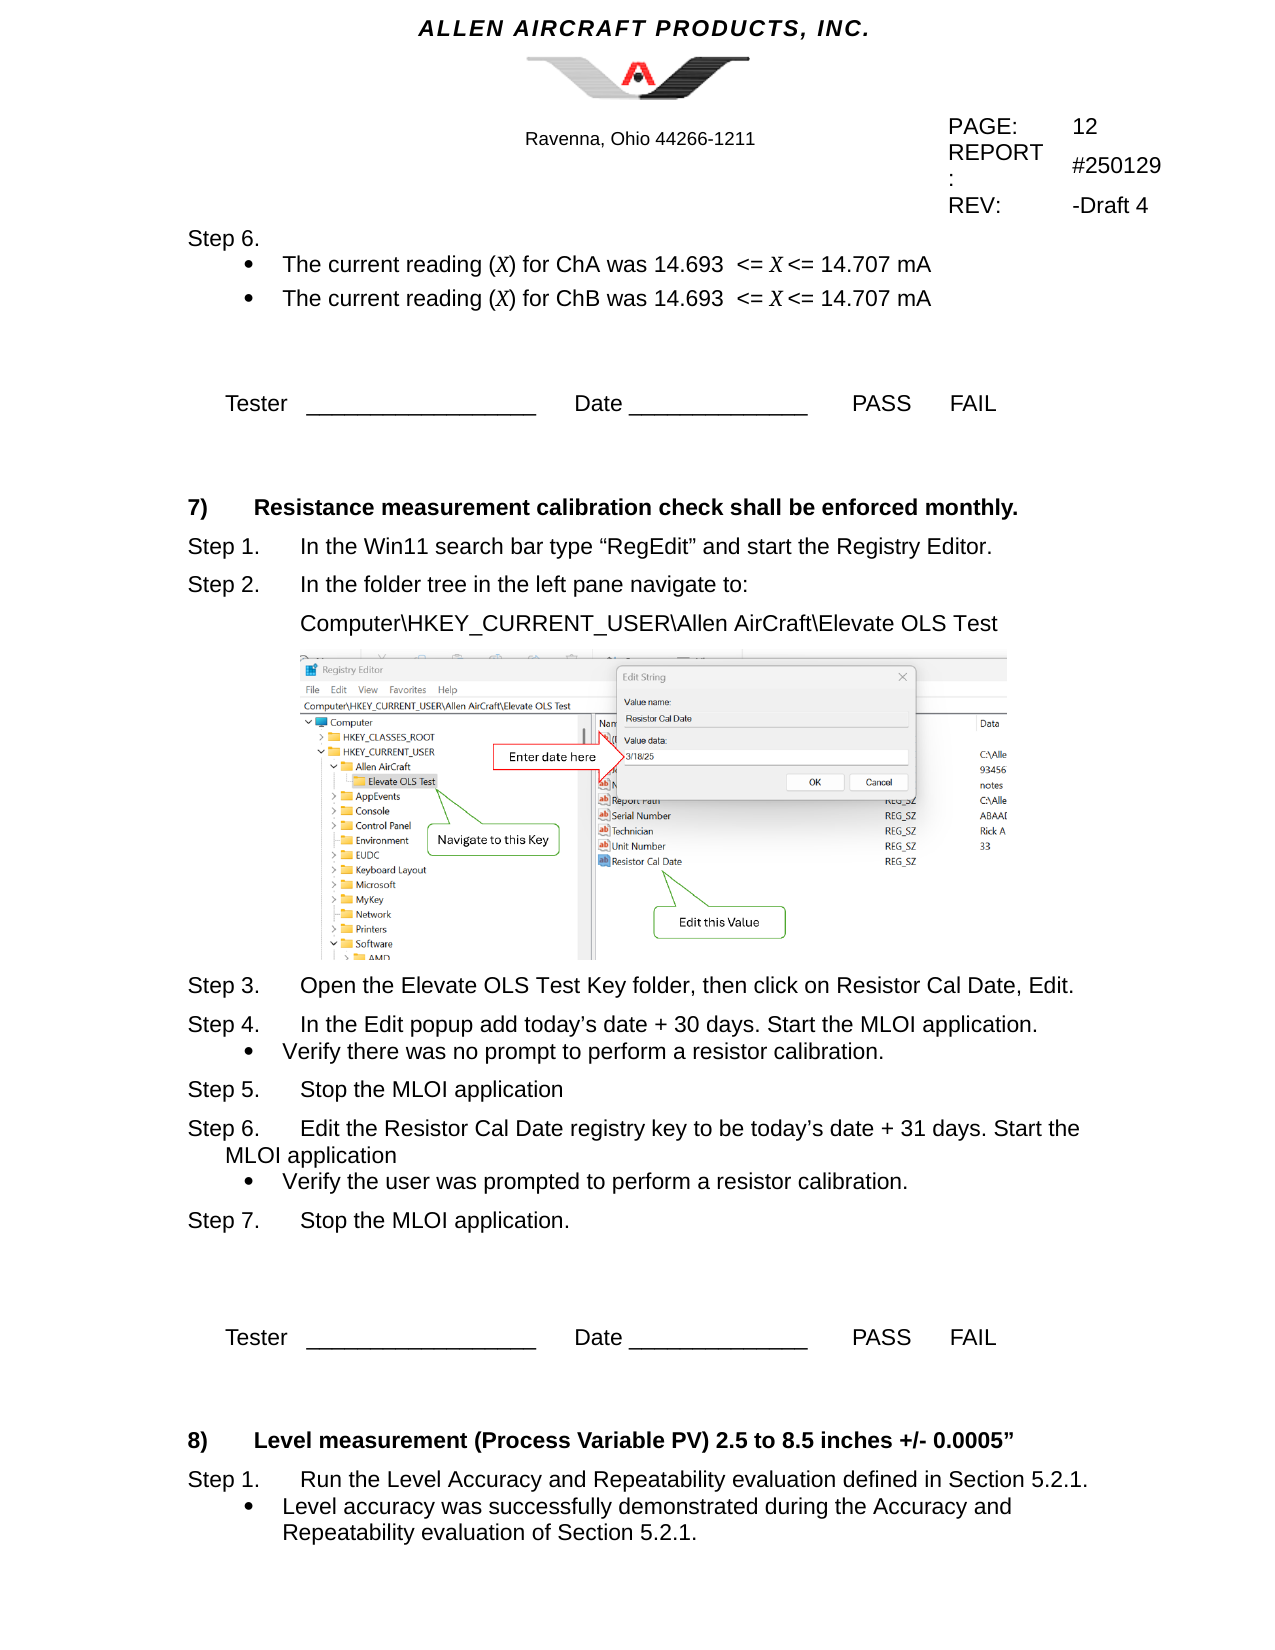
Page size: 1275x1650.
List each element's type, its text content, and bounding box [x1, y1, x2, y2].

list Open the Elevate OLS Test Key folder, then click on Resistor Cal Date, Edit. [187, 972, 1125, 999]
text Tester __________________ Date ______________ PASS FAIL [225, 1323, 1125, 1350]
text Level measurement (Process Variable PV) 2.5 to 8.5 inches +/- 0.0005” [187, 1427, 1125, 1454]
list In the Win11 search bar type “RegEdit” and start the Registry Editor. [187, 533, 1125, 559]
list Computer\HKEY_CURRENT_USER\Allen AirCraft\Elevate OLS Test [225, 610, 1125, 637]
text Verify the user was prompted to perform a resistor calibration. [244, 1168, 1125, 1194]
list Stop the MLOI application. [187, 1207, 1125, 1233]
list Run the Level Accuracy and Repeatability evaluation defined in Section 5.2.1. [187, 1466, 1125, 1493]
list Edit the Resistor Cal Date registry key to be today’s date + 31 days. Start the MLOI application [187, 1115, 1125, 1168]
text Tester __________________ Date ______________ PASS FAIL [225, 390, 1125, 416]
text Level accuracy was successfully demonstrated during the Accuracy and Repeatability evaluation of Section 5.2.1. [244, 1493, 1125, 1545]
text Resistance measurement calibration check shall be enforced monthly. [187, 494, 1125, 520]
list In the folder tree in the left pane navigate to: [187, 571, 1125, 598]
list In the Edit popup add today’s date + 30 days. Start the MLOI application. [187, 1011, 1125, 1038]
picture [300, 649, 1007, 960]
list Stop the MLOI application [187, 1076, 1125, 1103]
text The current reading (X) for ChA was 14.693 <= X <= 14.707 mA [244, 251, 1125, 278]
text Verify there was no prompt to perform a resistor calibration. [244, 1038, 1125, 1064]
text The current reading (X) for ChB was 14.693 <= X <= 14.707 mA [244, 285, 1125, 312]
